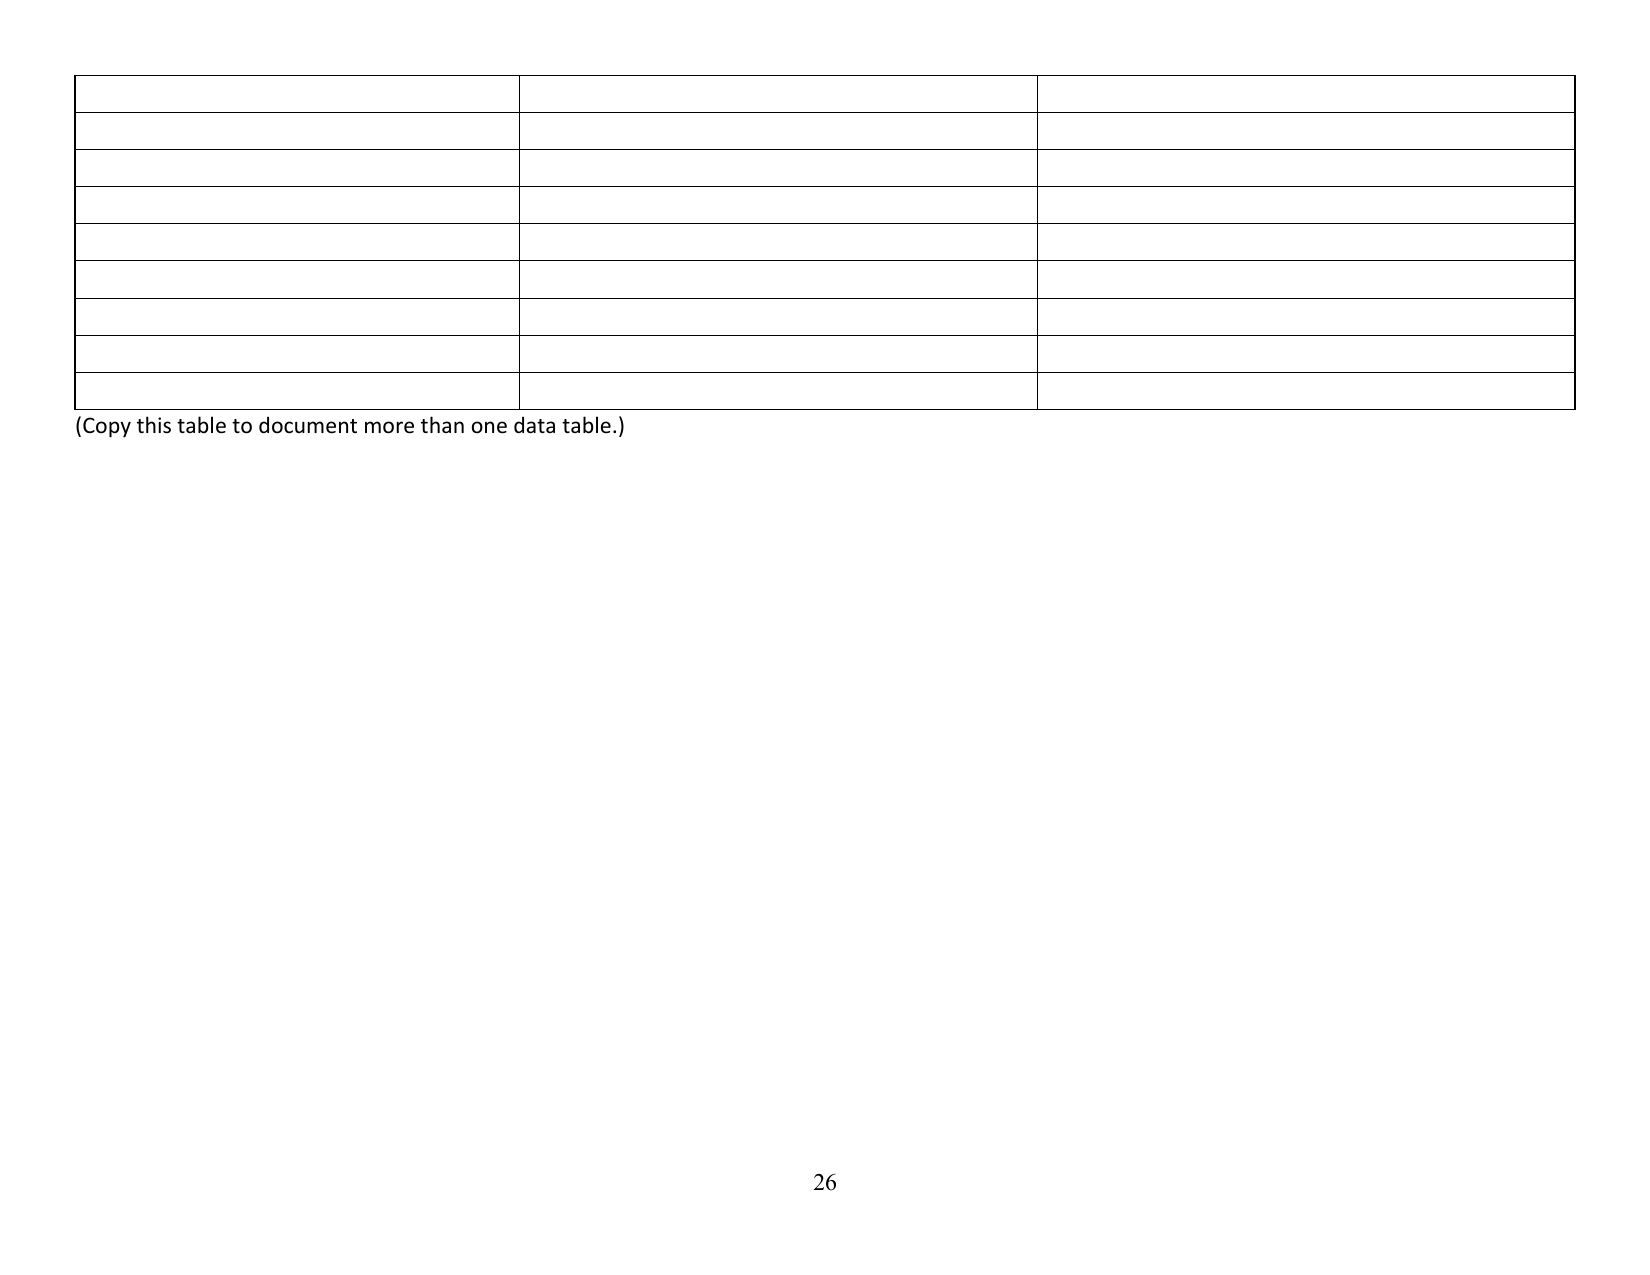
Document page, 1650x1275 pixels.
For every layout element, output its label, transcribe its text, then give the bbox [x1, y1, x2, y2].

table_cell [520, 113, 1037, 149]
table_cell [520, 261, 1037, 297]
table_cell [1038, 150, 1574, 186]
table_cell [1038, 336, 1574, 372]
table_cell [520, 299, 1037, 334]
table_cell [1038, 224, 1574, 260]
table_cell [1038, 299, 1574, 334]
table_cell [76, 76, 519, 112]
table_cell [520, 187, 1037, 223]
table_cell [76, 299, 519, 334]
table_cell [1038, 76, 1574, 112]
table_cell [1038, 113, 1574, 149]
table_cell [76, 113, 519, 149]
table_cell [76, 373, 519, 409]
table_cell [1038, 373, 1574, 409]
table_cell [76, 261, 519, 297]
text (Copy this table to document more than one data table.) [75, 410, 1575, 439]
table_cell [76, 336, 519, 372]
table_cell [76, 150, 519, 186]
table_cell [520, 150, 1037, 186]
table_cell [1038, 261, 1574, 297]
table_cell [1038, 187, 1574, 223]
table_cell [520, 224, 1037, 260]
table_cell [76, 224, 519, 260]
table_cell [520, 76, 1037, 112]
table_cell [520, 336, 1037, 372]
table_cell [520, 373, 1037, 409]
table_cell [76, 187, 519, 223]
